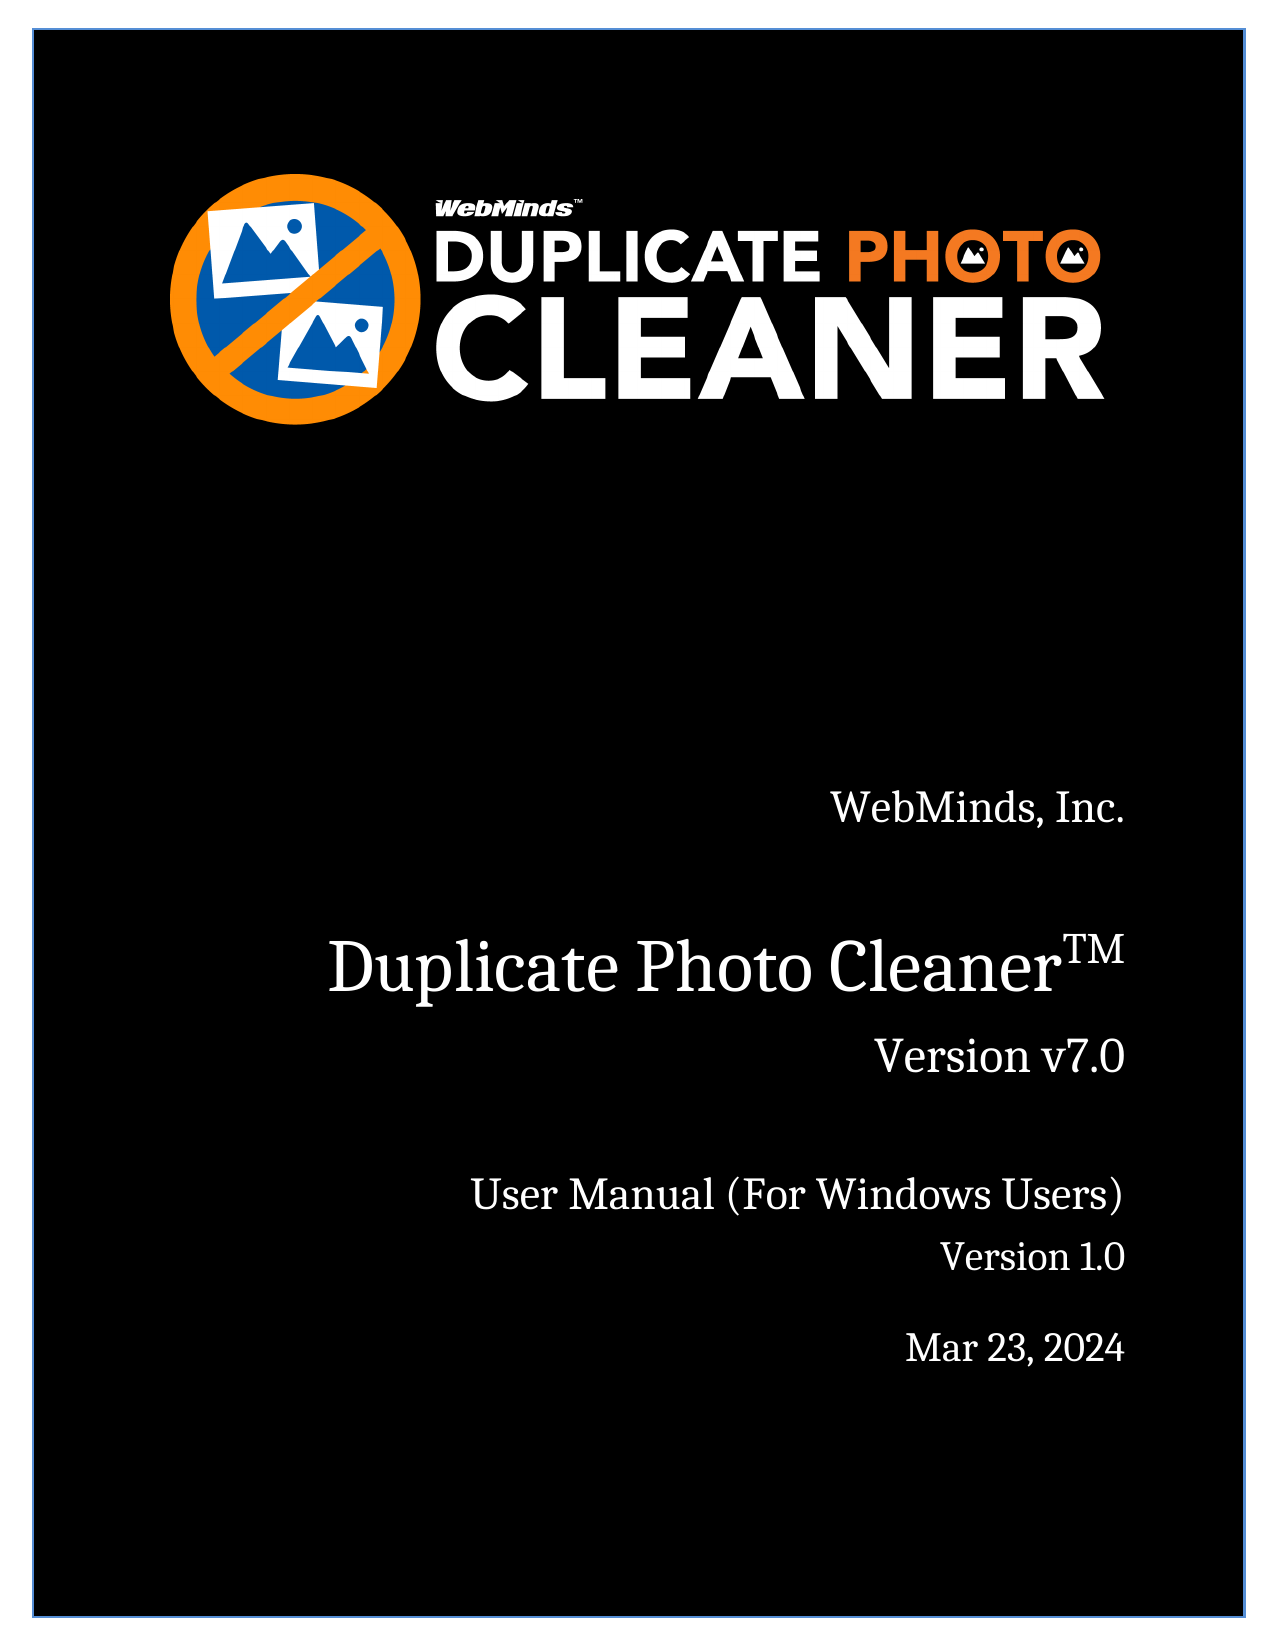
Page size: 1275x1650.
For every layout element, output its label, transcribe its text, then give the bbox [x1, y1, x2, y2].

picture [150, 154, 1125, 444]
text Version v7.0 [150, 1027, 1125, 1085]
text TM [150, 924, 1125, 1010]
text WebMinds, Inc. [150, 781, 1125, 834]
text Version [150, 1232, 1125, 1280]
text User Manual (For Windows Users) [150, 1168, 1125, 1221]
